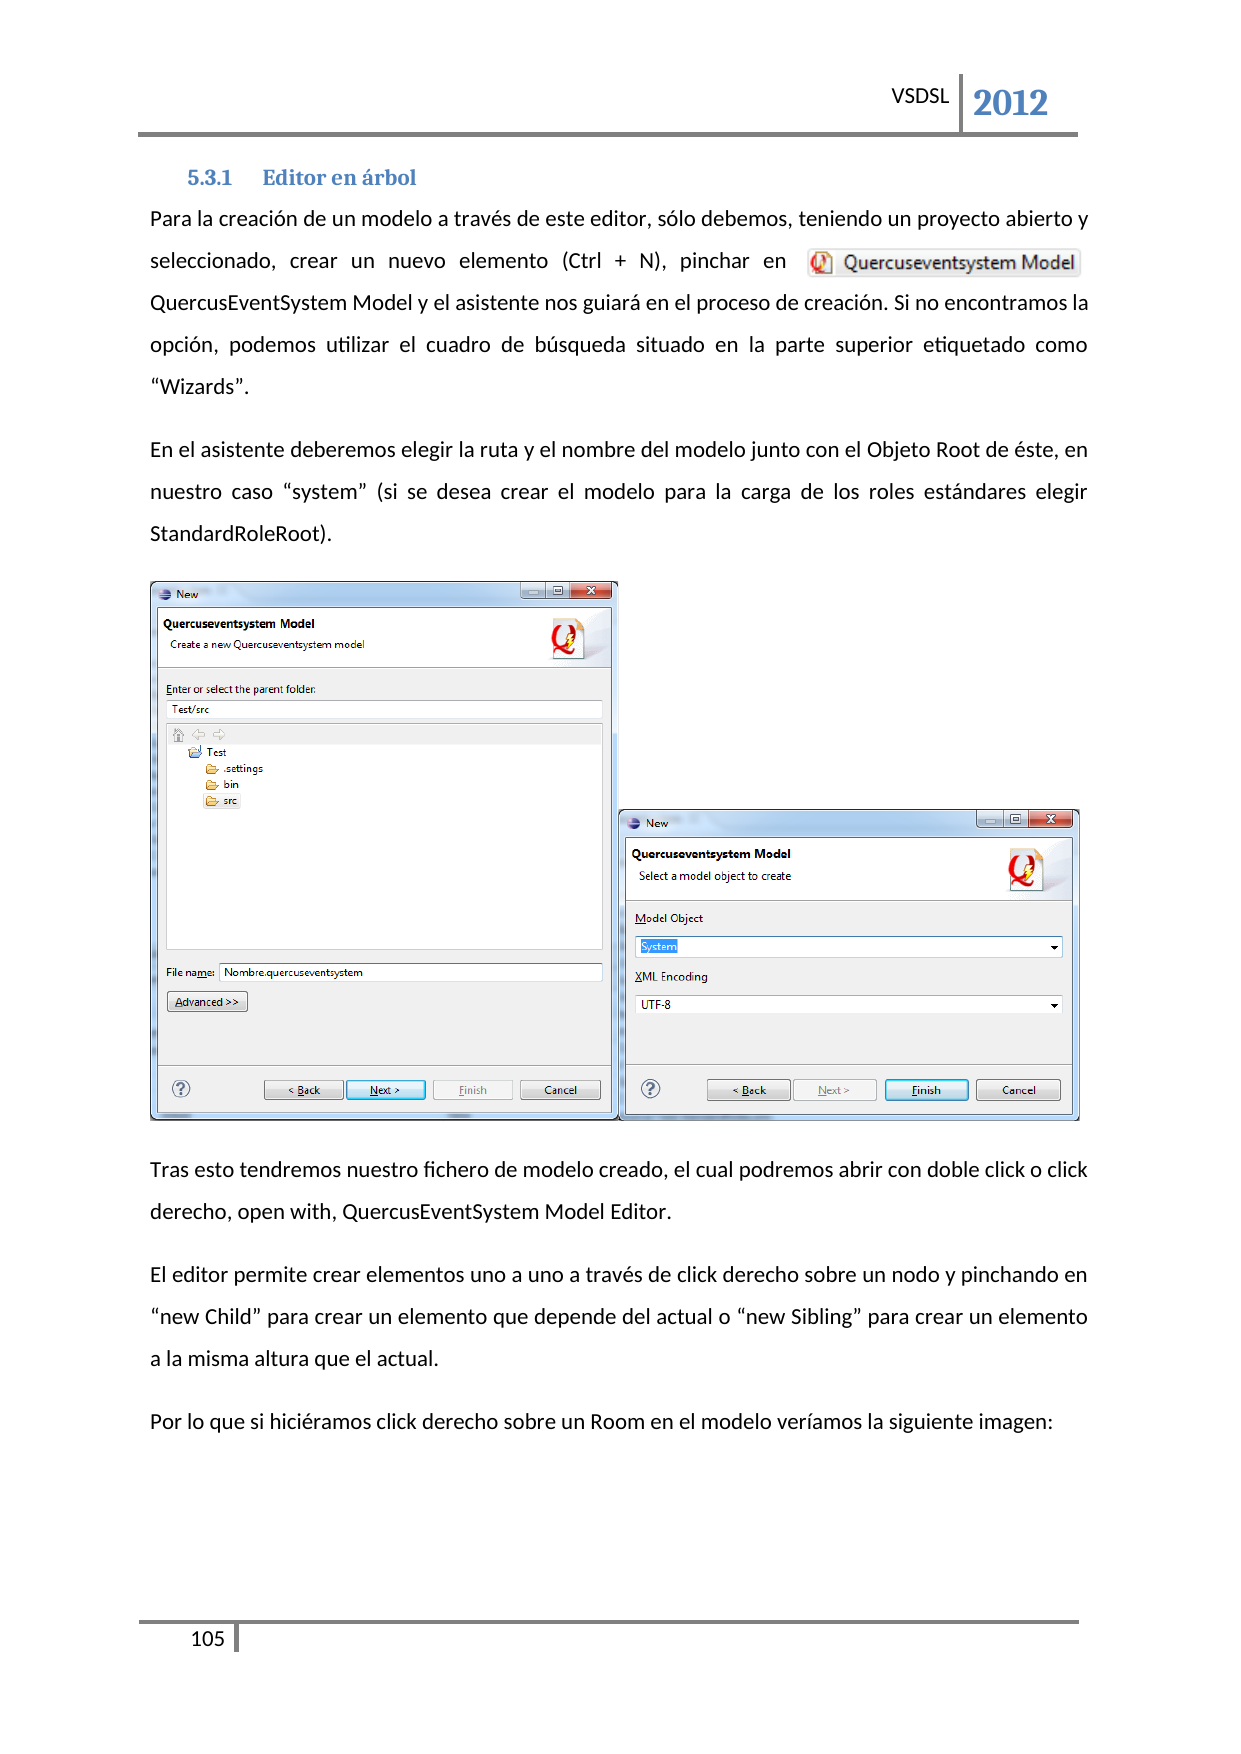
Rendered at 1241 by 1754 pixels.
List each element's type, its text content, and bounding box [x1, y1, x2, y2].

text Por lo que si hiciéramos click derecho sobre un Room en el modelo veríamos la siguiente imagen: [150, 1407, 1090, 1435]
text Para la creación de un modelo a través de este editor, sólo debemos, teniendo un proyecto abierto y seleccionado, crear un nuevo elemento (Ctrl + N), pinchar en QuercusEventSystem Model y el asistente nos guiará en el proceso de creación. Si no encontramos la opción, podemos utilizar el cuadro de búsqueda situado en la parte superior etiquetado como “Wizards”. [150, 204, 1090, 400]
text Tras esto tendremos nuestro fichero de modelo creado, el cual podremos abrir con doble click o click derecho, open with, QuercusEventSystem Model Editor. [150, 1156, 1090, 1226]
text En el asistente deberemos elegir la ruta y el nombre del modelo junto con el Objeto Root de éste, en nuestro caso “system” (si se desea crear el modelo para la carga de los roles estándares elegir StandardRoleRoot). [150, 435, 1090, 547]
subtitle Editor en árbol [187, 164, 1090, 191]
picture [150, 581, 1080, 1121]
picture [806, 247, 1086, 279]
text El editor permite crear elementos uno a uno a través de click derecho sobre un nodo y pinchando en “new Child” para crear un elemento que depende del actual o “new Sibling” para crear un elemento a la misma altura que el actual. [150, 1260, 1090, 1372]
